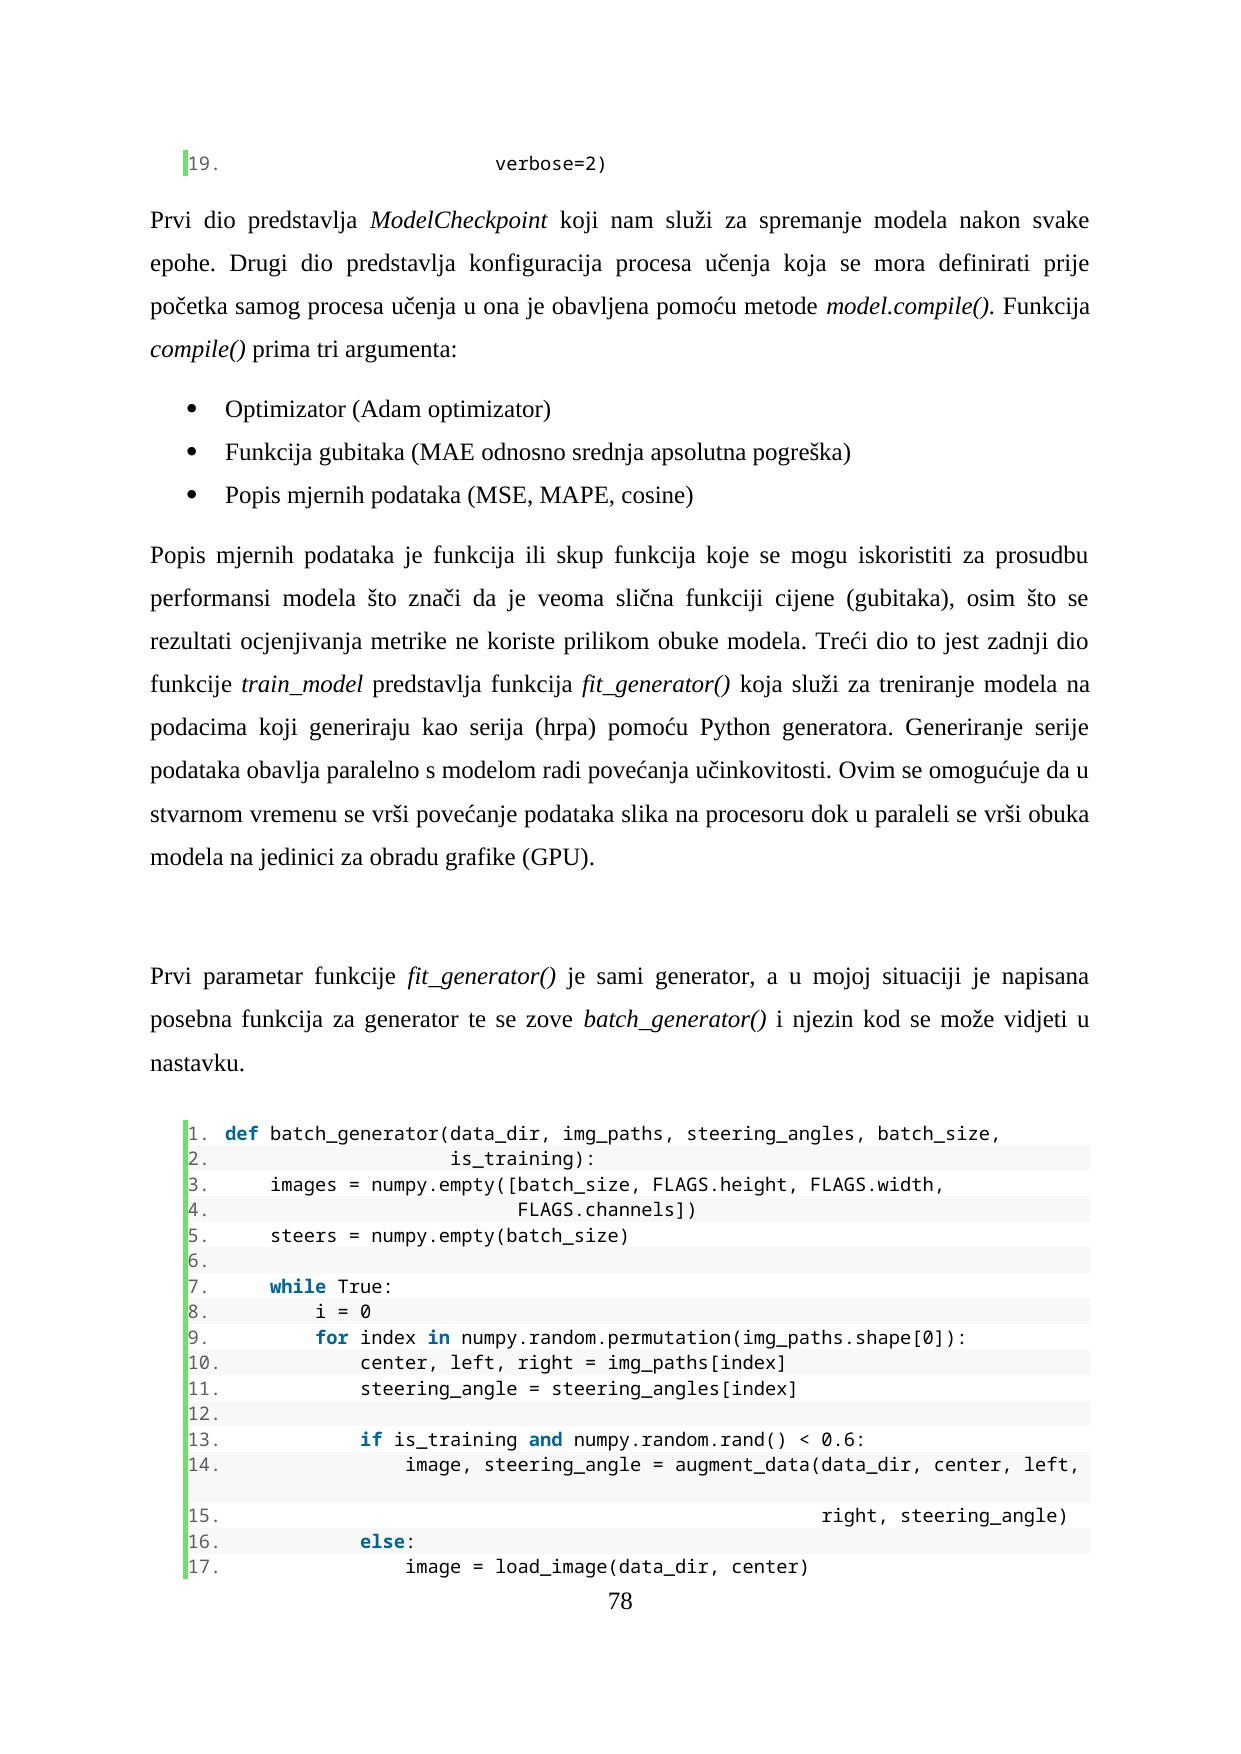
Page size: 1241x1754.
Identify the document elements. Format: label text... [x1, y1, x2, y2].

list Funkcija gubitaka (MAE odnosno srednja apsolutna pogreška) [187, 437, 1090, 466]
list def batch_generator(data_dir, img_paths, steering_angles, batch_size, [188, 1120, 1090, 1145]
list FLAGS.channels]) [188, 1196, 1090, 1222]
list verbose=2) [188, 150, 1090, 176]
list Optimizator (Adam optimizator) [187, 394, 1090, 423]
list steers = numpy.empty(batch_size) [188, 1222, 1090, 1247]
list steering_angle = steering_angles[index] [188, 1375, 1090, 1401]
list for index in numpy.random.permutation(img_paths.shape[0]): [188, 1324, 1090, 1349]
list Popis mjernih podataka (MSE, MAPE, cosine) [187, 480, 1090, 509]
text Prvi parametar funkcije fit_generator() je sami generator, a u mojoj situaciji je napisana posebna funkcija za generator te se zove batch_generator() i njezin kod se može vidjeti u nastavku. [150, 961, 1090, 1076]
list right, steering_angle) [188, 1503, 1090, 1528]
list center, left, right = img_paths[index] [188, 1349, 1090, 1375]
list image, steering_angle = augment_data(data_dir, center, left, [188, 1452, 1090, 1503]
list if is_training and numpy.random.rand() < 0.6: [188, 1426, 1090, 1452]
list while True: [188, 1273, 1090, 1298]
list images = numpy.empty([batch_size, FLAGS.height, FLAGS.width, [188, 1171, 1090, 1196]
list image = load_image(data_dir, center) [188, 1554, 1090, 1579]
list else: [188, 1528, 1090, 1554]
list i = 0 [188, 1298, 1090, 1324]
text Prvi dio predstavlja ModelCheckpoint koji nam služi za spremanje modela nakon svake epohe. Drugi dio predstavlja konfiguracija procesa učenja koja se mora definirati prije početka samog procesa učenja u ona je obavljena pomoću metode model.compile(). Funkcija compile() prima tri argumenta: [150, 205, 1090, 363]
list is_training): [188, 1145, 1090, 1171]
text Popis mjernih podataka je funkcija ili skup funkcija koje se mogu iskoristiti za prosudbu performansi modela što znači da je veoma slična funkciji cijene (gubitaka), osim što se rezultati ocjenjivanja metrike ne koriste prilikom obuke modela. Treći dio to jest zadnji dio funkcije train_model predstavlja funkcija fit_generator() koja služi za treniranje modela na podacima koji generiraju kao serija (hrpa) pomoću Python generatora. Generiranje serije podataka obavlja paralelno s modelom radi povećanja učinkovitosti. Ovim se omogućuje da u stvarnom vremenu se vrši povećanje podataka slika na procesoru dok u paraleli se vrši obuka modela na jedinici za obradu grafike (GPU). [150, 540, 1090, 871]
